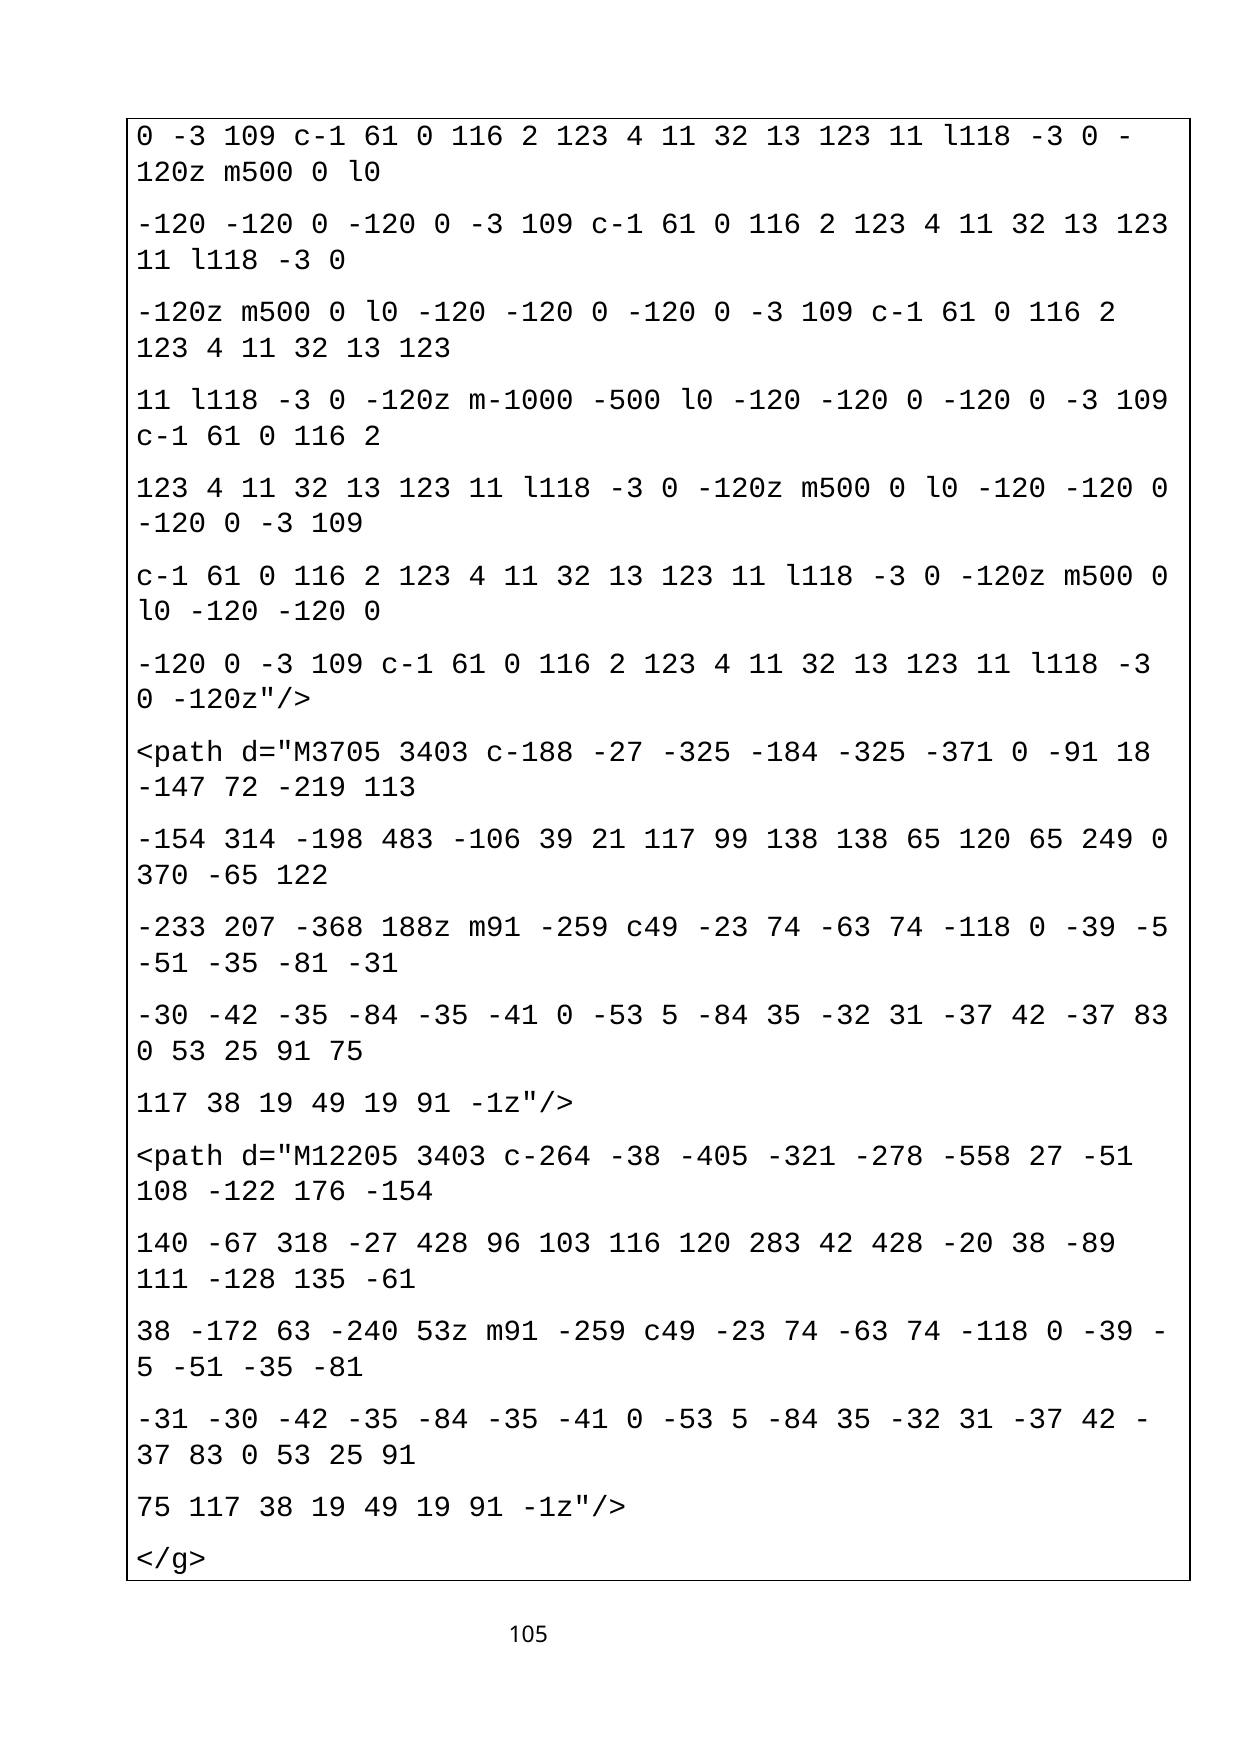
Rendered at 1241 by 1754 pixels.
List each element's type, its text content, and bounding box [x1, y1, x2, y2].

text 123 4 11 32 13 123 11 l118 -3 0 -120z m500 0 l0 -120 -120 0 -120 0 -3 109 [128, 470, 1189, 542]
text -30 -42 -35 -84 -35 -41 0 -53 5 -84 35 -32 31 -37 42 -37 83 0 53 25 91 75 [128, 997, 1189, 1069]
text -31 -30 -42 -35 -84 -35 -41 0 -53 5 -84 35 -32 31 -37 42 -37 83 0 53 25 91 [128, 1401, 1189, 1473]
text 38 -172 63 -240 53z m91 -259 c49 -23 74 -63 74 -118 0 -39 -5 -51 -35 -81 [128, 1313, 1189, 1385]
text -120z m500 0 l0 -120 -120 0 -120 0 -3 109 c-1 61 0 116 2 123 4 11 32 13 123 [128, 294, 1189, 366]
text </g> [128, 1541, 1189, 1580]
text -120 -120 0 -120 0 -3 109 c-1 61 0 116 2 123 4 11 32 13 123 11 l118 -3 0 [128, 206, 1189, 278]
text 11 l118 -3 0 -120z m-1000 -500 l0 -120 -120 0 -120 0 -3 109 c-1 61 0 116 2 [128, 382, 1189, 454]
text 117 38 19 49 19 91 -1z"/> [128, 1085, 1189, 1121]
text 75 117 38 19 49 19 91 -1z"/> [128, 1489, 1189, 1525]
text -233 207 -368 188z m91 -259 c49 -23 74 -63 74 -118 0 -39 -5 -51 -35 -81 -31 [128, 909, 1189, 981]
text <path d="M12205 3403 c-264 -38 -405 -321 -278 -558 27 -51 108 -122 176 -154 [128, 1137, 1189, 1209]
text -154 314 -198 483 -106 39 21 117 99 138 138 65 120 65 249 0 370 -65 122 [128, 821, 1189, 893]
text -120 0 -3 109 c-1 61 0 116 2 123 4 11 32 13 123 11 l118 -3 0 -120z"/> [128, 646, 1189, 717]
text 0 -3 109 c-1 61 0 116 2 123 4 11 32 13 123 11 l118 -3 0 -120z m500 0 l0 [128, 119, 1189, 190]
text <path d="M3705 3403 c-188 -27 -325 -184 -325 -371 0 -91 18 -147 72 -219 113 [128, 733, 1189, 805]
text 140 -67 318 -27 428 96 103 116 120 283 42 428 -20 38 -89 111 -128 135 -61 [128, 1225, 1189, 1297]
text c-1 61 0 116 2 123 4 11 32 13 123 11 l118 -3 0 -120z m500 0 l0 -120 -120 0 [128, 558, 1189, 629]
